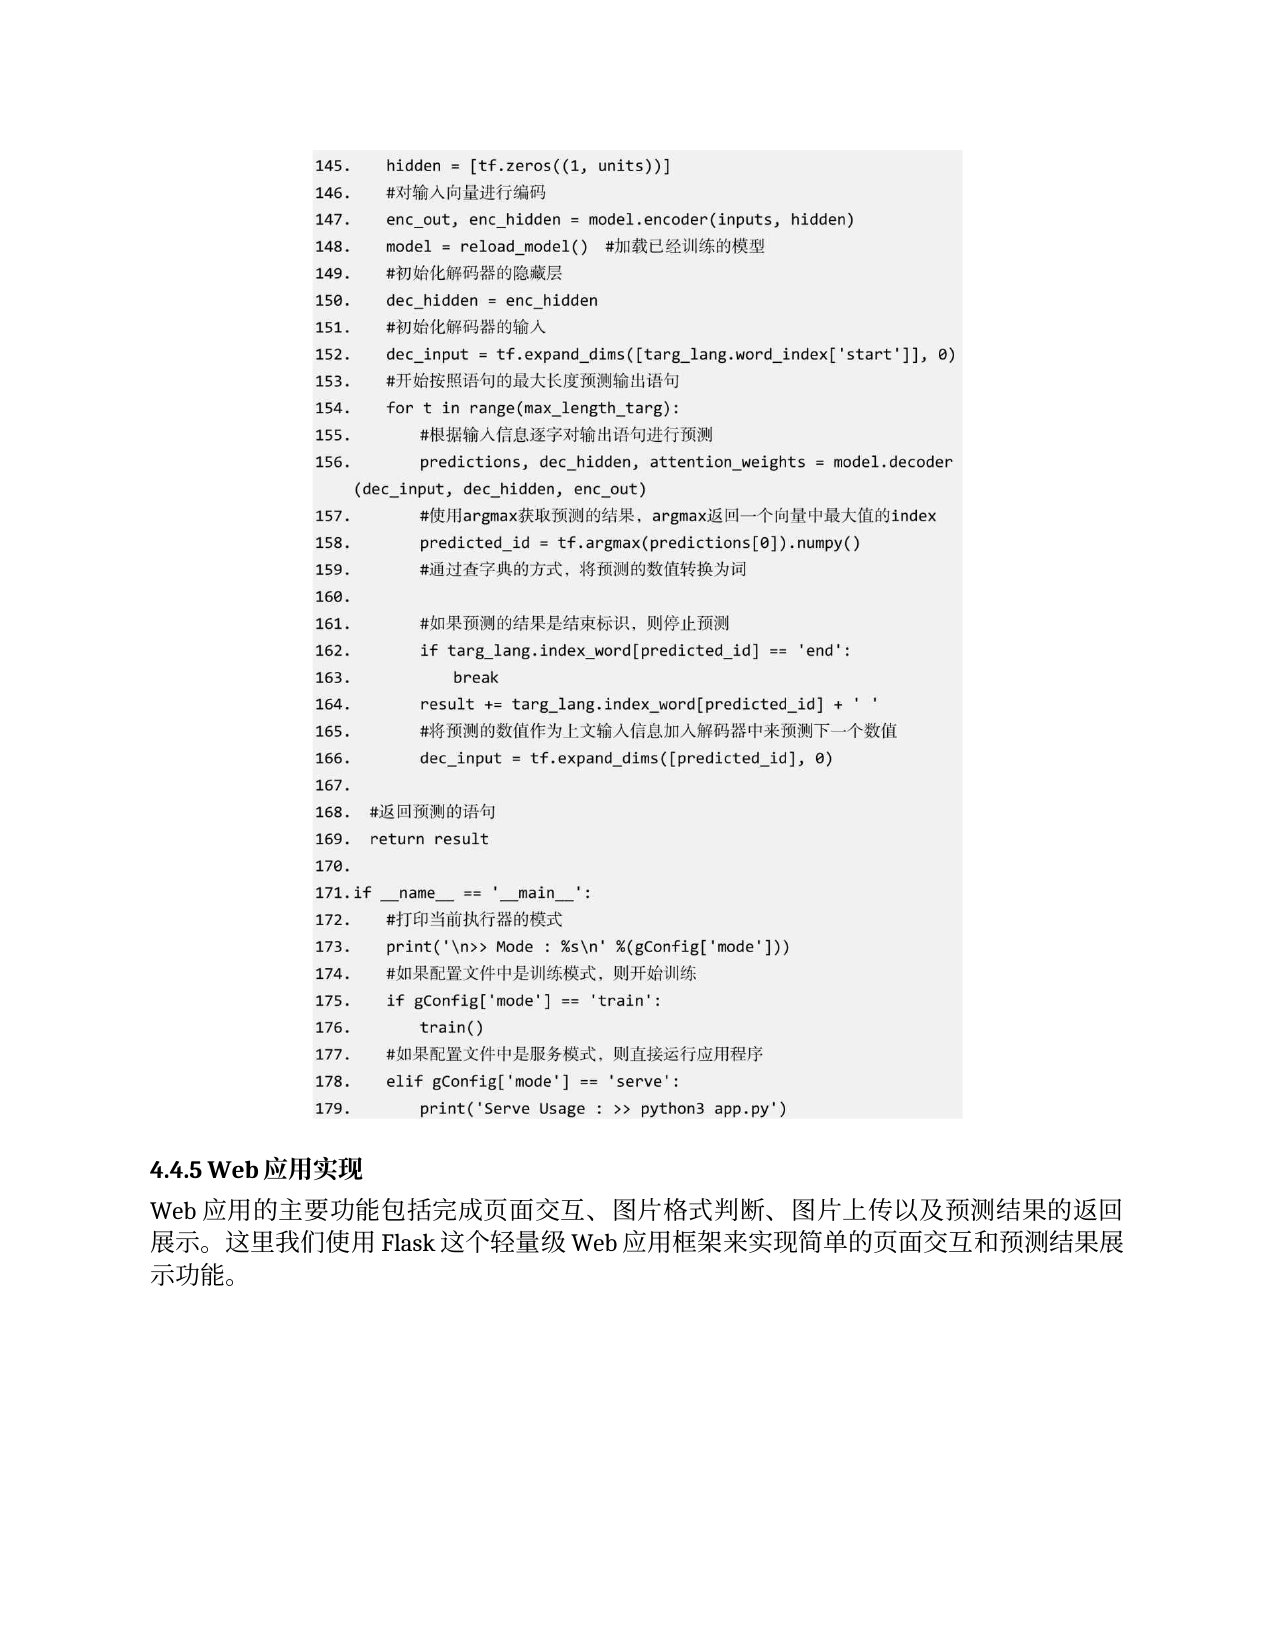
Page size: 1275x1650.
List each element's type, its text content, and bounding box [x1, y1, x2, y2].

picture [312, 150, 963, 1119]
subtitle 4.4.5 Web应用实现 [150, 1152, 1125, 1184]
text Web应用的主要功能包括完成页面交互、图片格式判断、图片上传以及预测结果的返回展示。这里我们使用Flask这个轻量级Web应用框架来实现简单的页面交互和预测结果展示功能。 [150, 1193, 1125, 1291]
